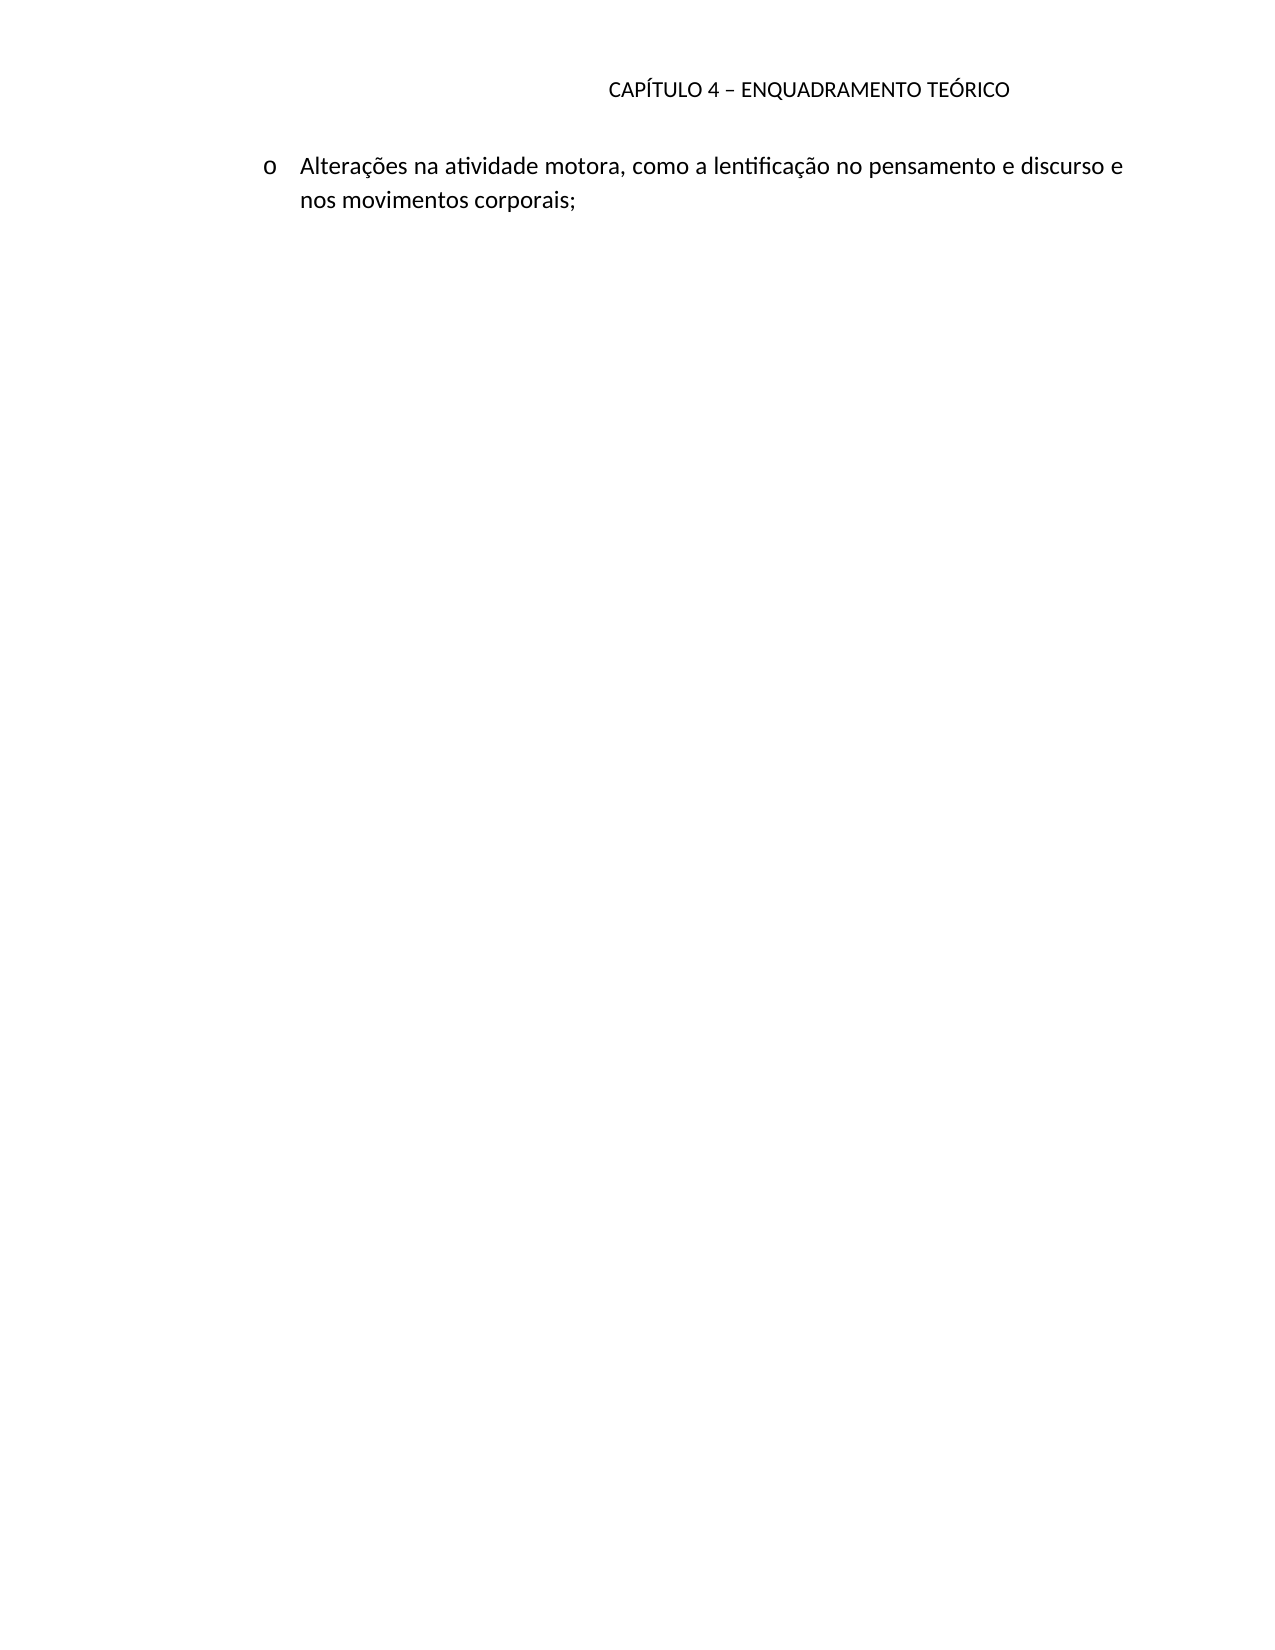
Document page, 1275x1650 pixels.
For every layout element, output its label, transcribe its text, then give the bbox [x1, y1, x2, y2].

list Alterações na atividade motora, como a lentificação no pensamento e discurso e nos movimentos corporais; [262, 150, 1125, 215]
